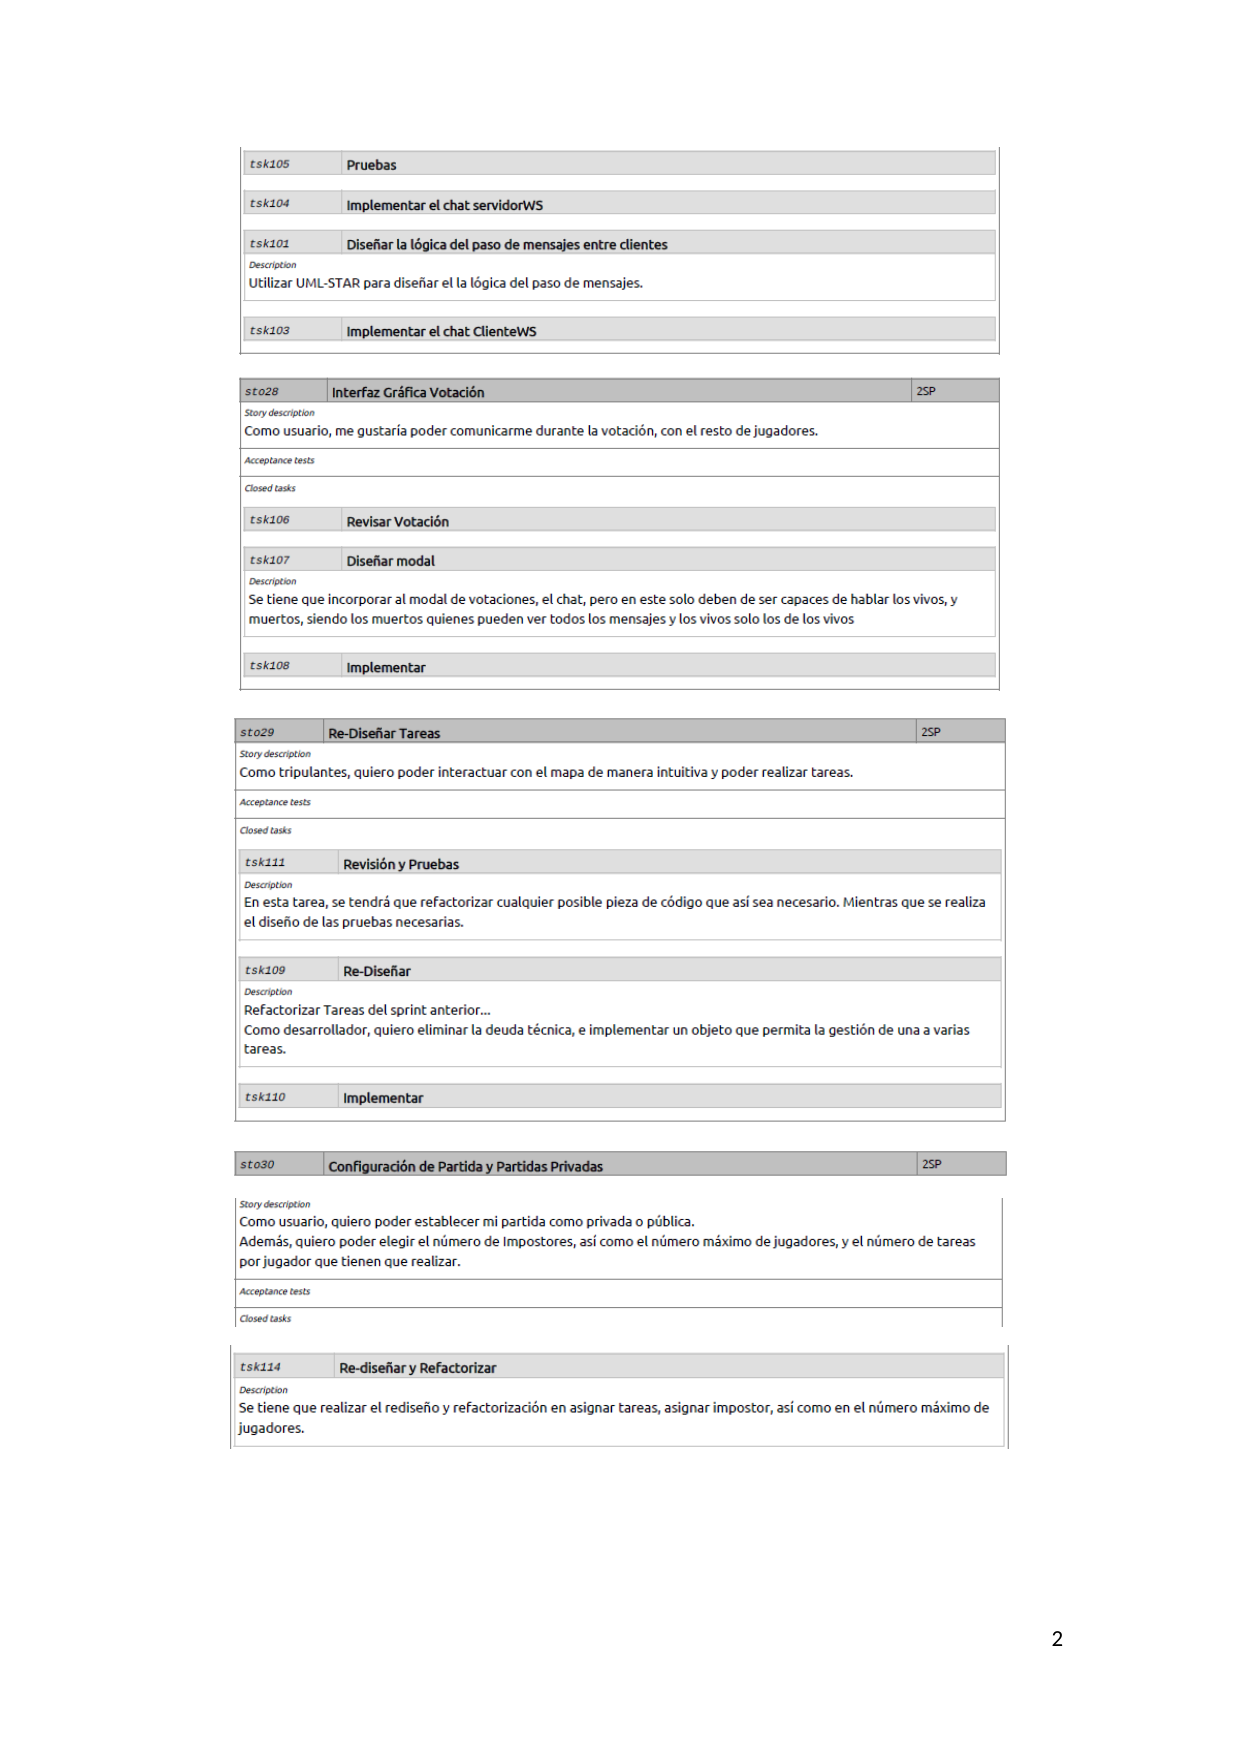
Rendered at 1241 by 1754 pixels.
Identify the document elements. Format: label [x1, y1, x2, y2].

picture [230, 1147, 1011, 1180]
picture [228, 1345, 1012, 1449]
picture [231, 712, 1009, 1129]
picture [233, 1198, 1007, 1327]
picture [237, 147, 1003, 694]
